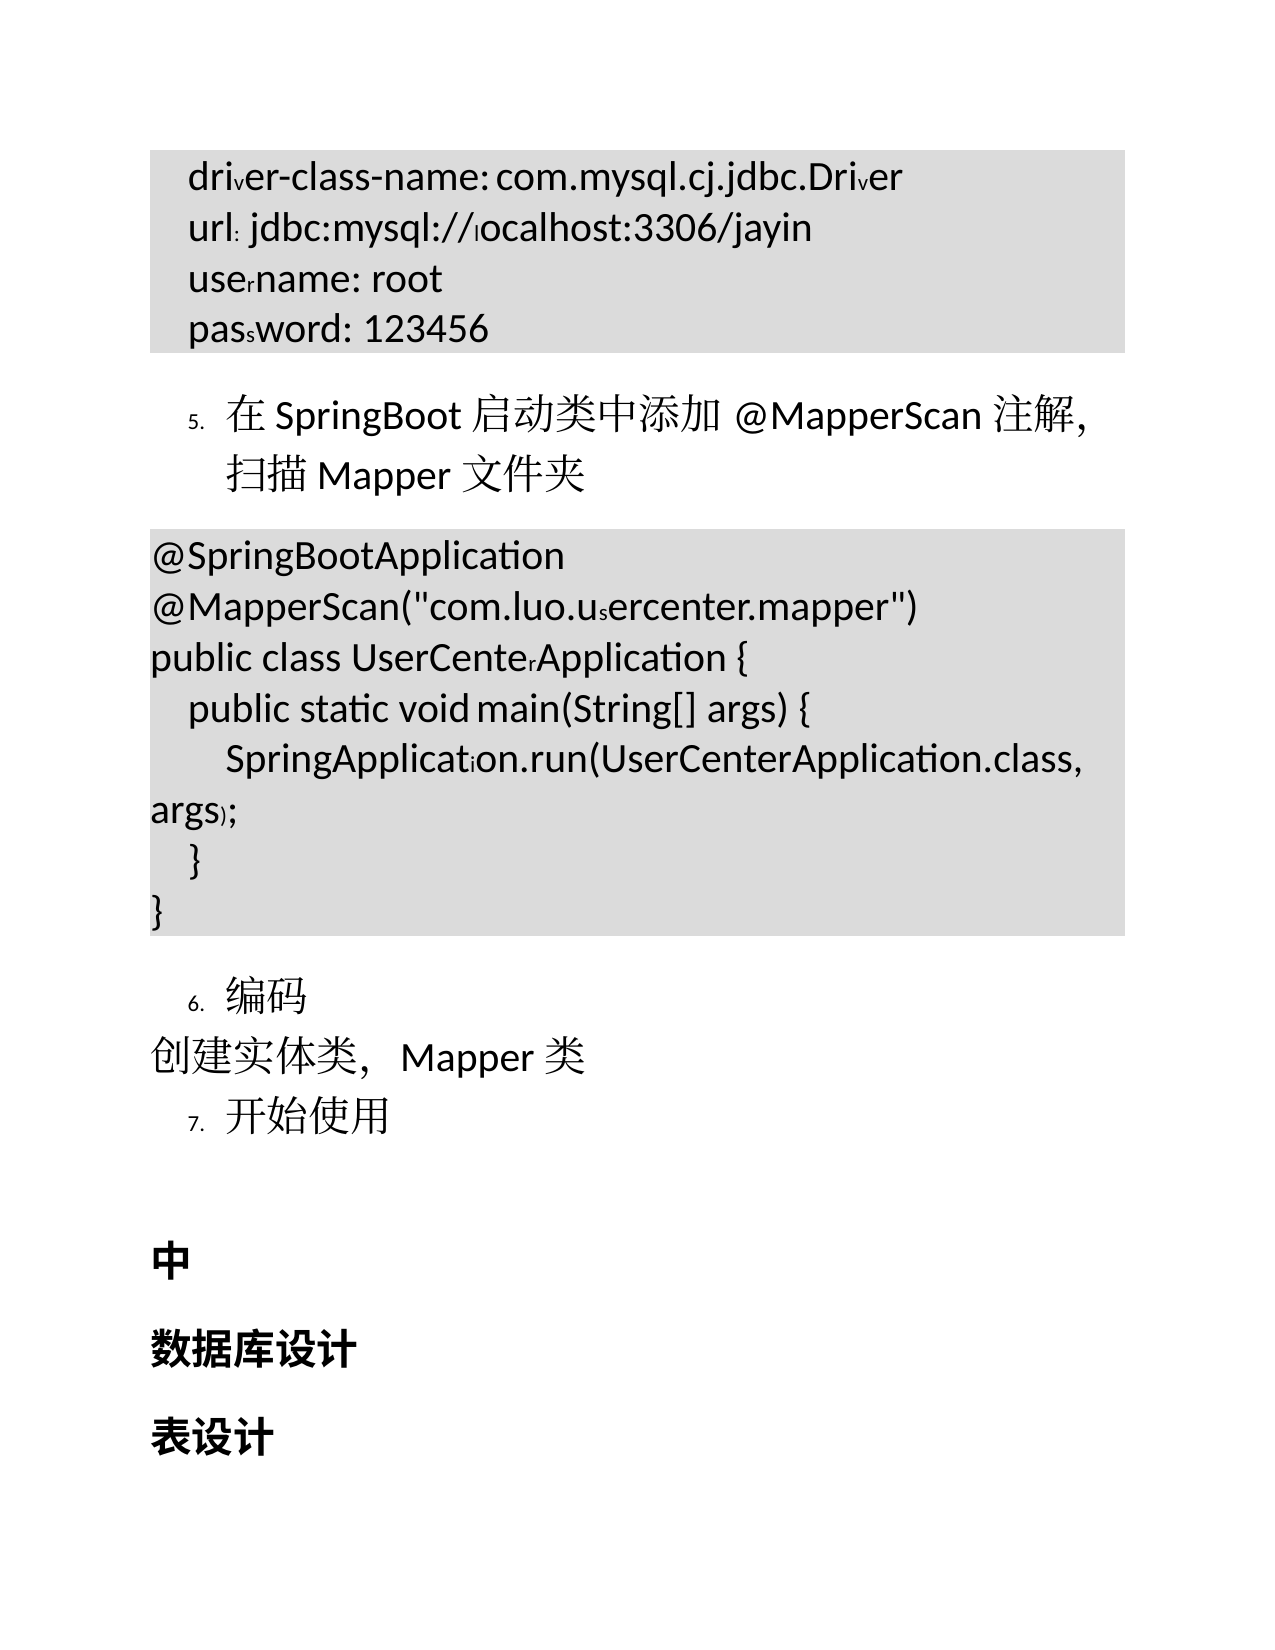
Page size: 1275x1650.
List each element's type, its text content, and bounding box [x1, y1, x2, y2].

list 在SpringBoot 启动类中添加 @MapperScan 注解，扫描Mapper 文件夹 [187, 381, 1125, 501]
text 创建实体类，Mapper 类 [150, 1024, 1125, 1084]
text public class UserCenterApplication { [150, 631, 1125, 682]
text url: jdbc:mysql://localhost:3306/jayin [150, 201, 1125, 252]
list 编码 [187, 964, 1125, 1024]
text password: 123456 [150, 302, 1125, 353]
text SpringApplication.run(UserCenterApplication.class, args); [150, 732, 1125, 834]
text public static void main(String[] args) { [150, 682, 1125, 732]
list 开始使用 [187, 1084, 1125, 1143]
text @MapperScan("com.luo.usercenter.mapper") [150, 580, 1125, 631]
text @SpringBootApplication [150, 529, 1125, 580]
text username: root [150, 252, 1125, 302]
text } [150, 885, 1125, 936]
text driver-class-name: com.mysql.cj.jdbc.Driver [150, 150, 1125, 201]
text } [150, 834, 1125, 885]
